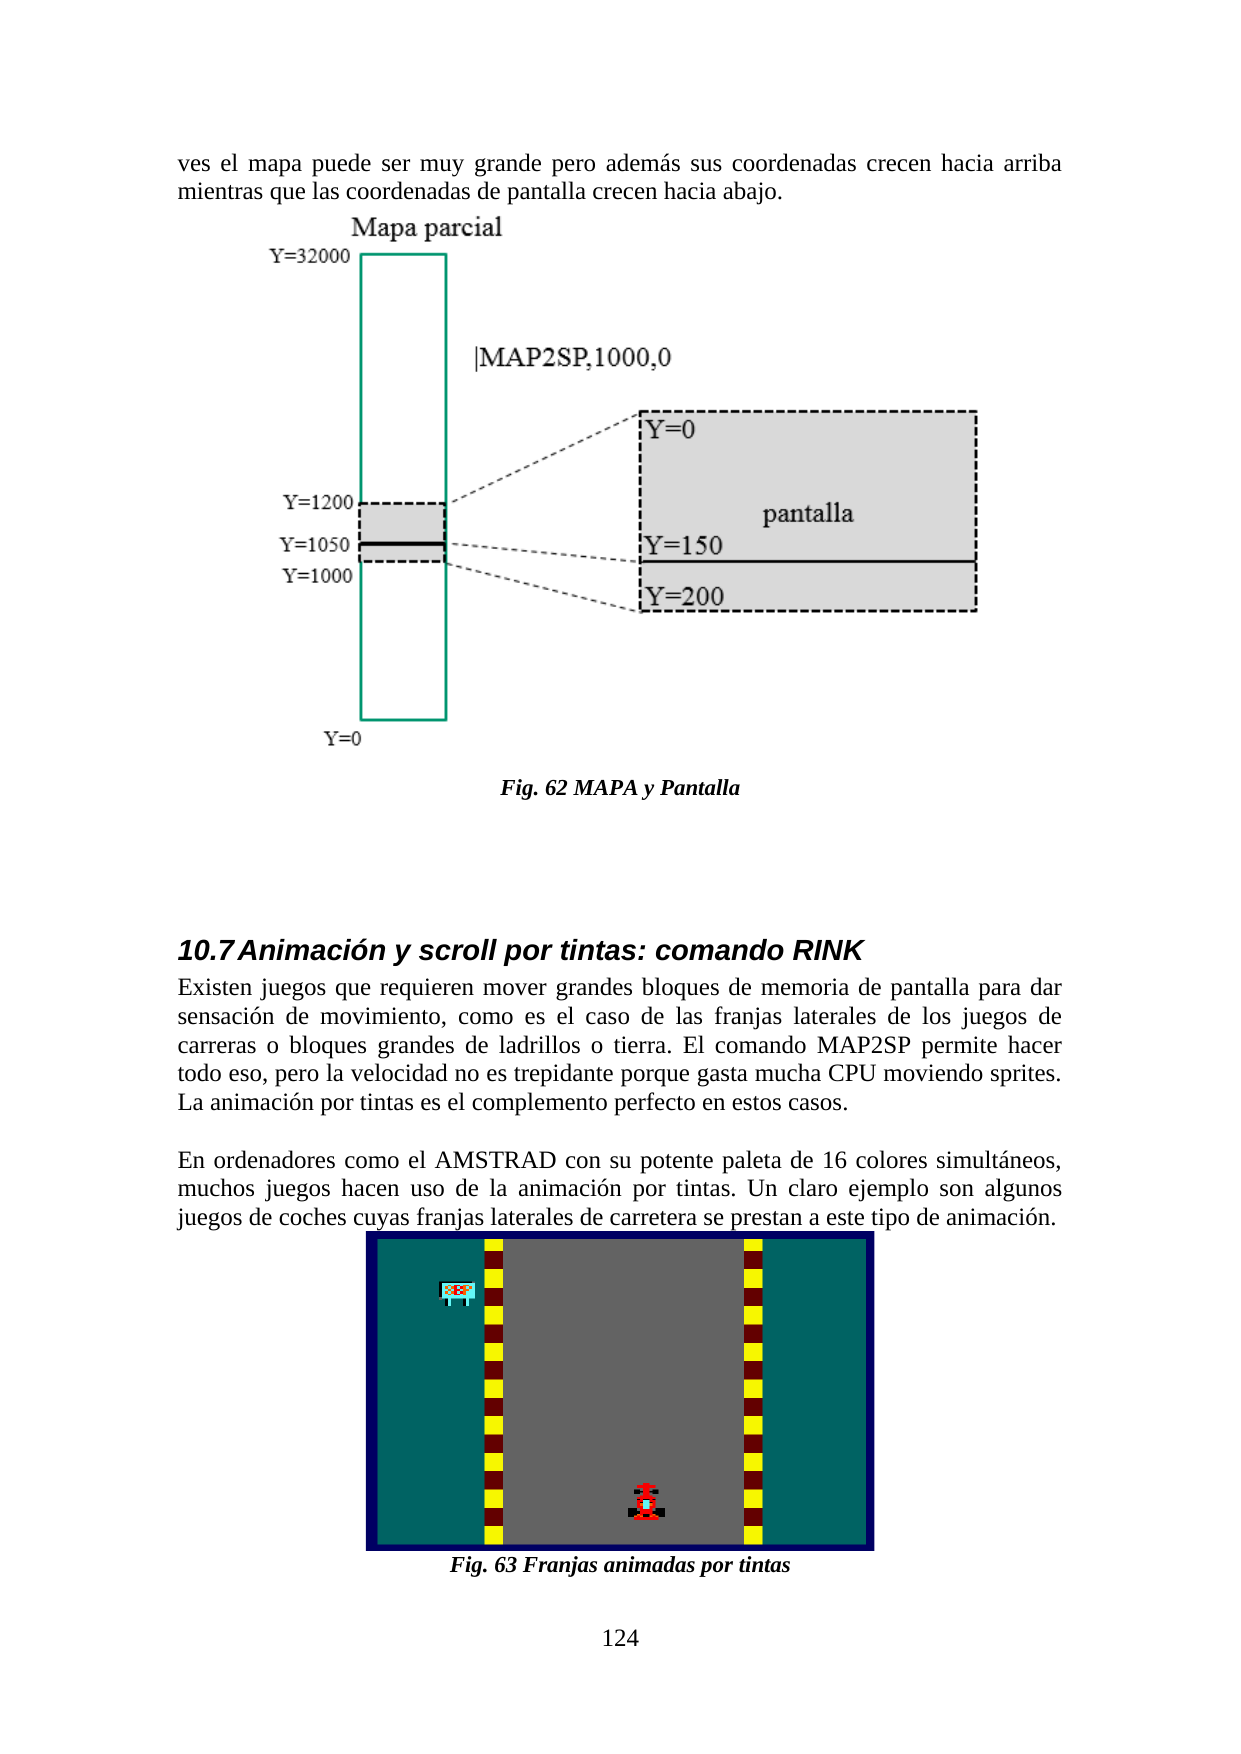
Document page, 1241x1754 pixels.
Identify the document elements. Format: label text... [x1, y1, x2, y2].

picture [365, 1231, 875, 1551]
picture [252, 205, 989, 774]
subtitle Animación y scroll por tintas: comando RINK [177, 932, 1063, 966]
text En ordenadores como el AMSTRAD con su potente paleta de 16 colores simultáneos, muchos juegos hacen uso de la animación por tintas. Un claro ejemplo son algunos juegos de coches cuyas franjas laterales de carretera se prestan a este tipo de animación. [177, 1145, 1063, 1231]
text Fig. 63 Franjas animadas por tintas [177, 1551, 1063, 1577]
text Fig. 62 MAPA y Pantalla [177, 774, 1063, 800]
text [177, 148, 1063, 205]
text Existen juegos que requieren mover grandes bloques de memoria de pantalla para dar sensación de movimiento, como es el caso de las franjas laterales de los juegos de carreras o bloques grandes de ladrillos o tierra. El comando MAP2SP permite hacer todo eso, pero la velocidad no es trepidante porque gasta mucha CPU moviendo sprites. La animación por tintas es el complemento perfecto en estos casos. [177, 972, 1063, 1116]
